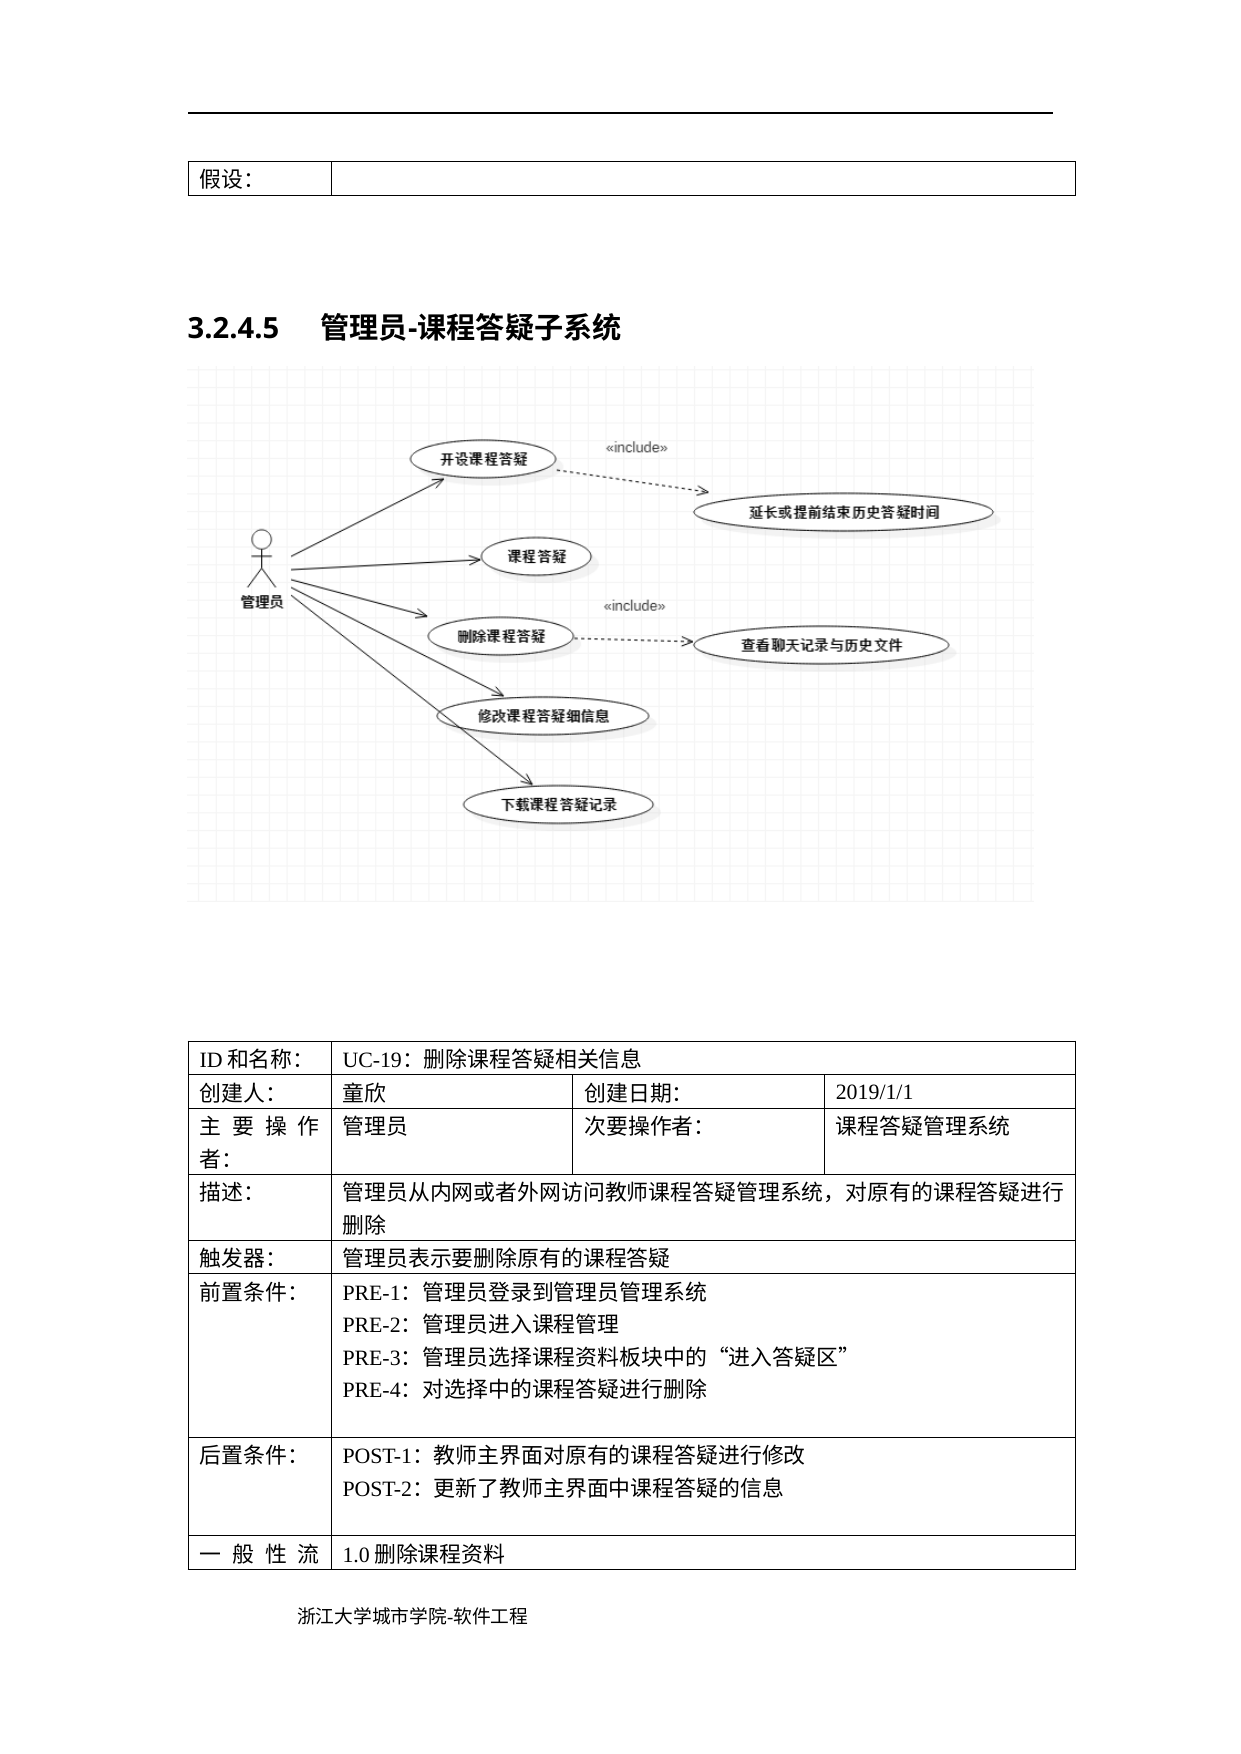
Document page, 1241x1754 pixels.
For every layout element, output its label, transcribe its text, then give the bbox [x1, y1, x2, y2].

table_cell 描述： [189, 1175, 331, 1240]
table_cell 假设： [189, 162, 331, 194]
table_header UC-19：删除课程答疑相关信息 [332, 1042, 1075, 1074]
table_cell [332, 162, 1075, 194]
table_cell 管理员 [332, 1109, 572, 1174]
table_cell PRE-1：管理员登录到管理员管理系统 PRE-2：管理员进入课程管理 PRE-3：管理员选择课程资料板块中的“进入答疑区” PRE-4：对选择中的课程答疑进行删除 [332, 1274, 1075, 1437]
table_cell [332, 1536, 1075, 1569]
table_cell 管理员从内网或者外网访问教师课程答疑管理系统，对原有的课程答疑进行删除 [332, 1175, 1075, 1240]
table_cell 主要操作者： [189, 1109, 331, 1174]
text 管理员-课程答疑子系统 [187, 293, 1053, 358]
table_header ID和名称： [189, 1042, 331, 1074]
table_cell 前置条件： [189, 1274, 331, 1437]
table_cell 一般性流程： [189, 1536, 331, 1569]
table_cell POST-1：教师主界面对原有的课程答疑进行修改 POST-2：更新了教师主界面中课程答疑的信息 [332, 1438, 1075, 1535]
picture [187, 366, 1034, 902]
table_cell 管理员表示要删除原有的课程答疑 [332, 1241, 1075, 1273]
table_cell 触发器： [189, 1241, 331, 1273]
table_cell 后置条件： [189, 1438, 331, 1535]
table_cell 次要操作者： [573, 1109, 824, 1174]
table_cell 2019/1/1 [825, 1075, 1075, 1108]
table_cell 课程答疑管理系统 [825, 1109, 1075, 1174]
table_cell 童欣 [332, 1075, 572, 1108]
table_cell 创建人： [189, 1075, 331, 1108]
table_cell 创建日期： [573, 1075, 824, 1108]
